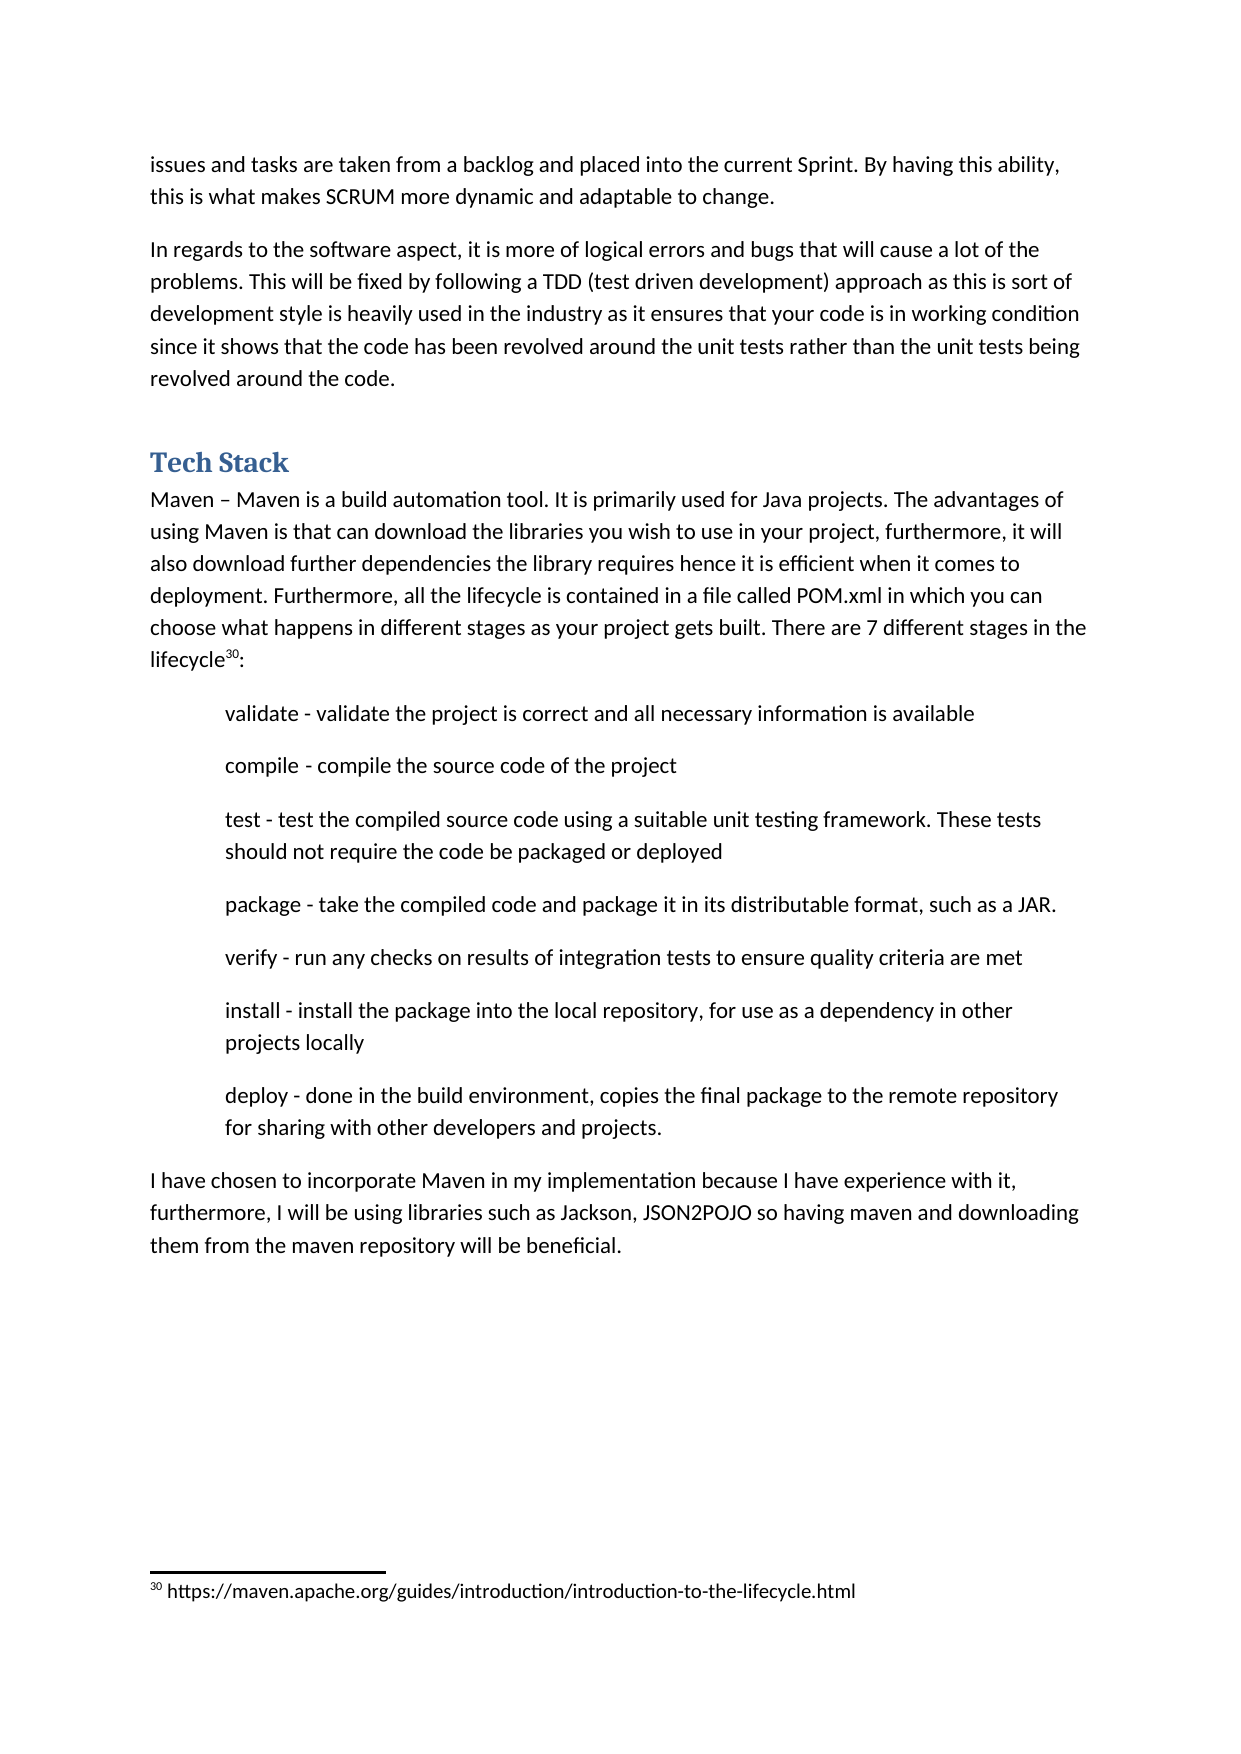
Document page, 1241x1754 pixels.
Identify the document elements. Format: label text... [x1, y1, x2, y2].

text validate - validate the project is correct and all necessary information is available [150, 699, 1090, 727]
text I have chosen to incorporate Maven in my implementation because I have experience with it, furthermore, I will be using libraries such as Jackson, JSON2POJO so having maven and downloading them from the maven repository will be beneficial. [150, 1166, 1090, 1259]
text compile - compile the source code of the project [150, 752, 1090, 780]
text verify - run any checks on results of integration tests to ensure quality criteria are met [150, 943, 1090, 971]
subtitle Tech Stack [150, 446, 1090, 480]
text install - install the package into the local repository, for use as a dependency in other projects locally [225, 996, 1090, 1056]
text In regards to the software aspect, it is more of logical errors and bugs that will cause a lot of the problems. This will be fixed by following a TDD (test driven development) approach as this is sort of development style is heavily used in the industry as it ensures that your code is in working condition since it shows that the code has been revolved around the unit tests rather than the unit tests being revolved around the code. [150, 235, 1090, 392]
text Maven – Maven is a build automation tool. It is primarily used for Java projects. The advantages of using Maven is that can download the libraries you wish to use in your project, furthermore, it will also download further dependencies the library requires hence it is efficient when it comes to deployment. Furthermore, all the lifecycle is contained in a file called POM.xml in which you can choose what happens in different stages as your project gets built. There are 7 different stages in the lifecycle: [150, 485, 1090, 674]
text deploy - done in the build environment, copies the final package to the remote repository for sharing with other developers and projects. [225, 1081, 1090, 1141]
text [150, 150, 1090, 210]
text test - test the compiled source code using a suitable unit testing framework. These tests should not require the code be packaged or deployed [225, 805, 1090, 865]
text package - take the compiled code and package it in its distributable format, such as a JAR. [150, 890, 1090, 918]
